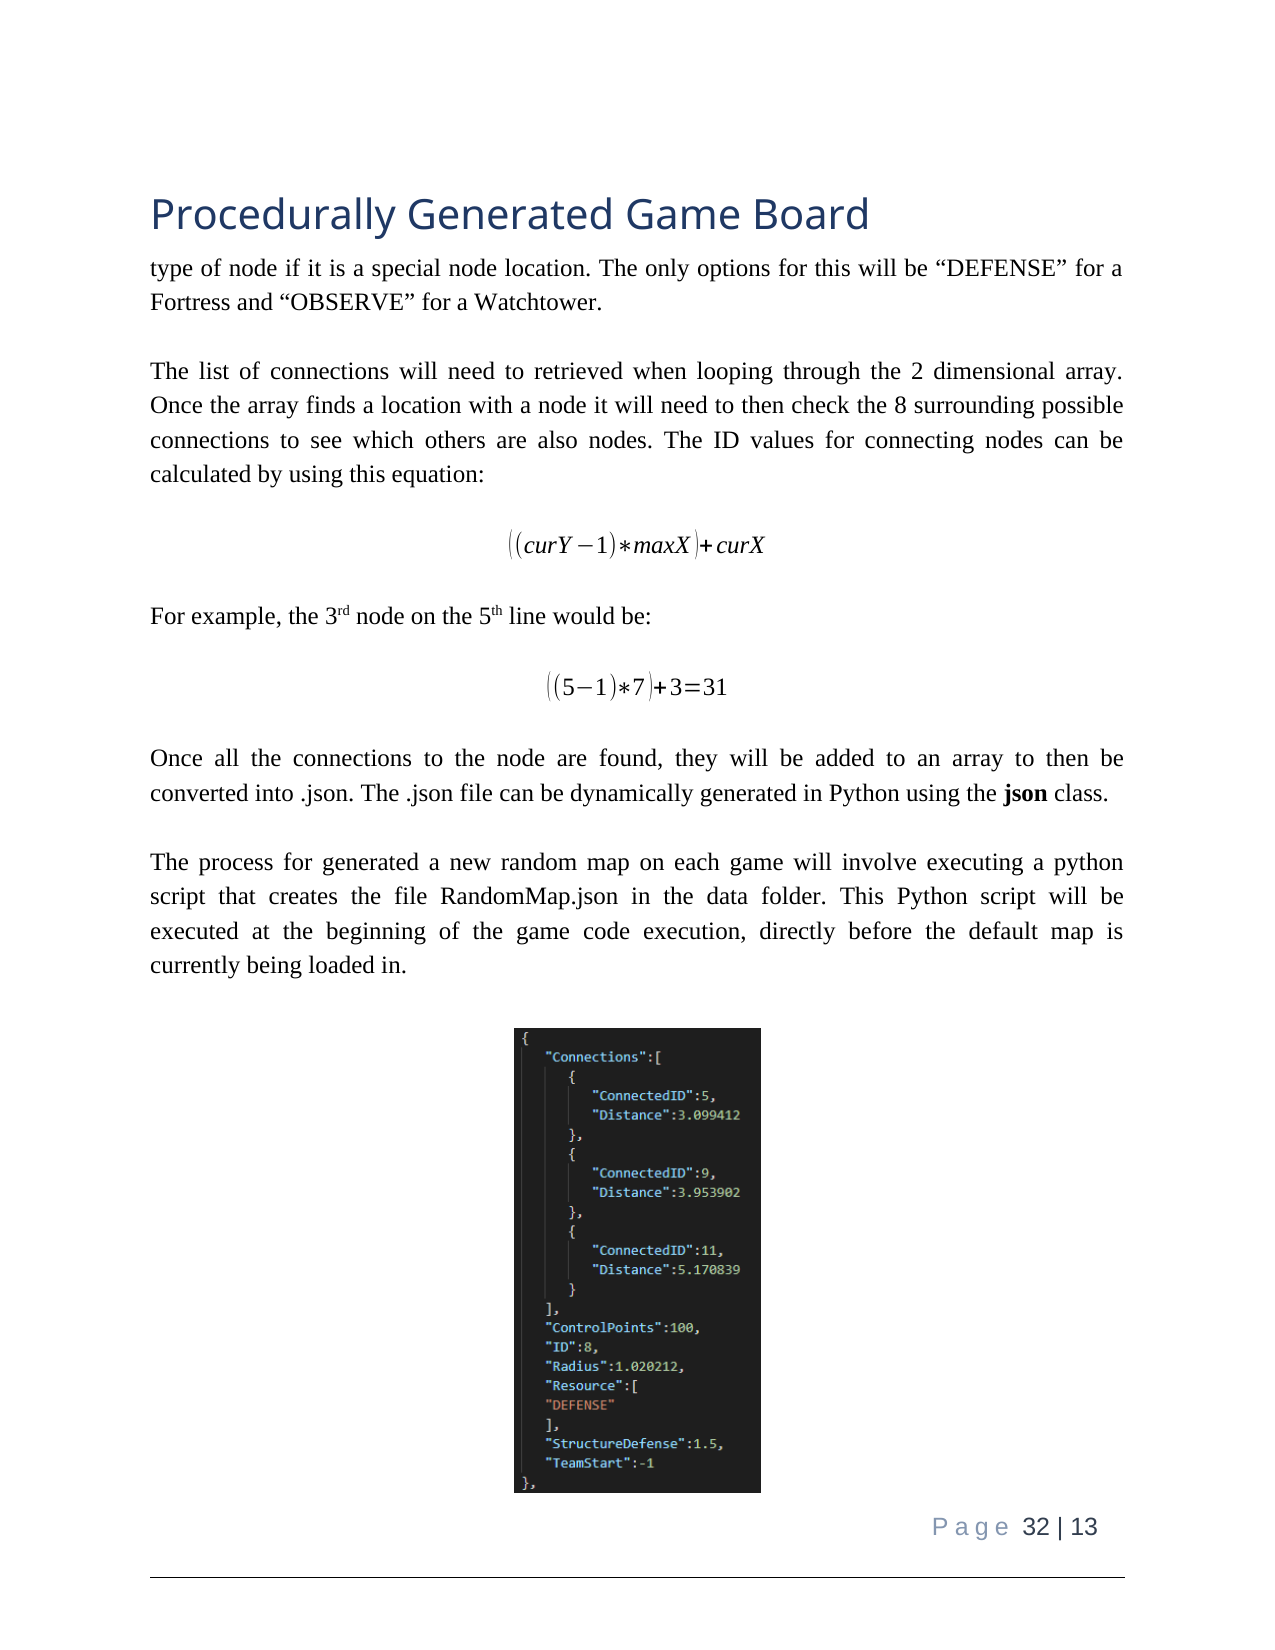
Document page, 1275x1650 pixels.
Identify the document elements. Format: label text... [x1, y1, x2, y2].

text Once all the connections to the node are found, they will be added to an array to then be converted into .json. The .json file can be dynamically generated in Python using the json class. [150, 743, 1125, 807]
text For example, the 3rd node on the 5th line would be: [150, 601, 1125, 630]
text Procedurally Generated Game Board [150, 184, 1125, 241]
text The list of connections will need to retrieved when looping through the 2 dimensional array. Once the array finds a location with a node it will need to then check the 8 surrounding possible connections to see which others are also nodes. The ID values for connecting nodes can be calculated by using this equation: [150, 356, 1125, 488]
text The process for generated a new random map on each game will involve executing a python script that creates the file RandomMap.json in the data folder. This Python script will be executed at the beginning of the game code execution, directly before the default map is currently being loaded in. [150, 847, 1125, 979]
text type of node if it is a special node location. The only options for this will be “DEFENSE” for a Fortress and “OBSERVE” for a Watchtower. [150, 253, 1125, 316]
picture [514, 1028, 761, 1493]
